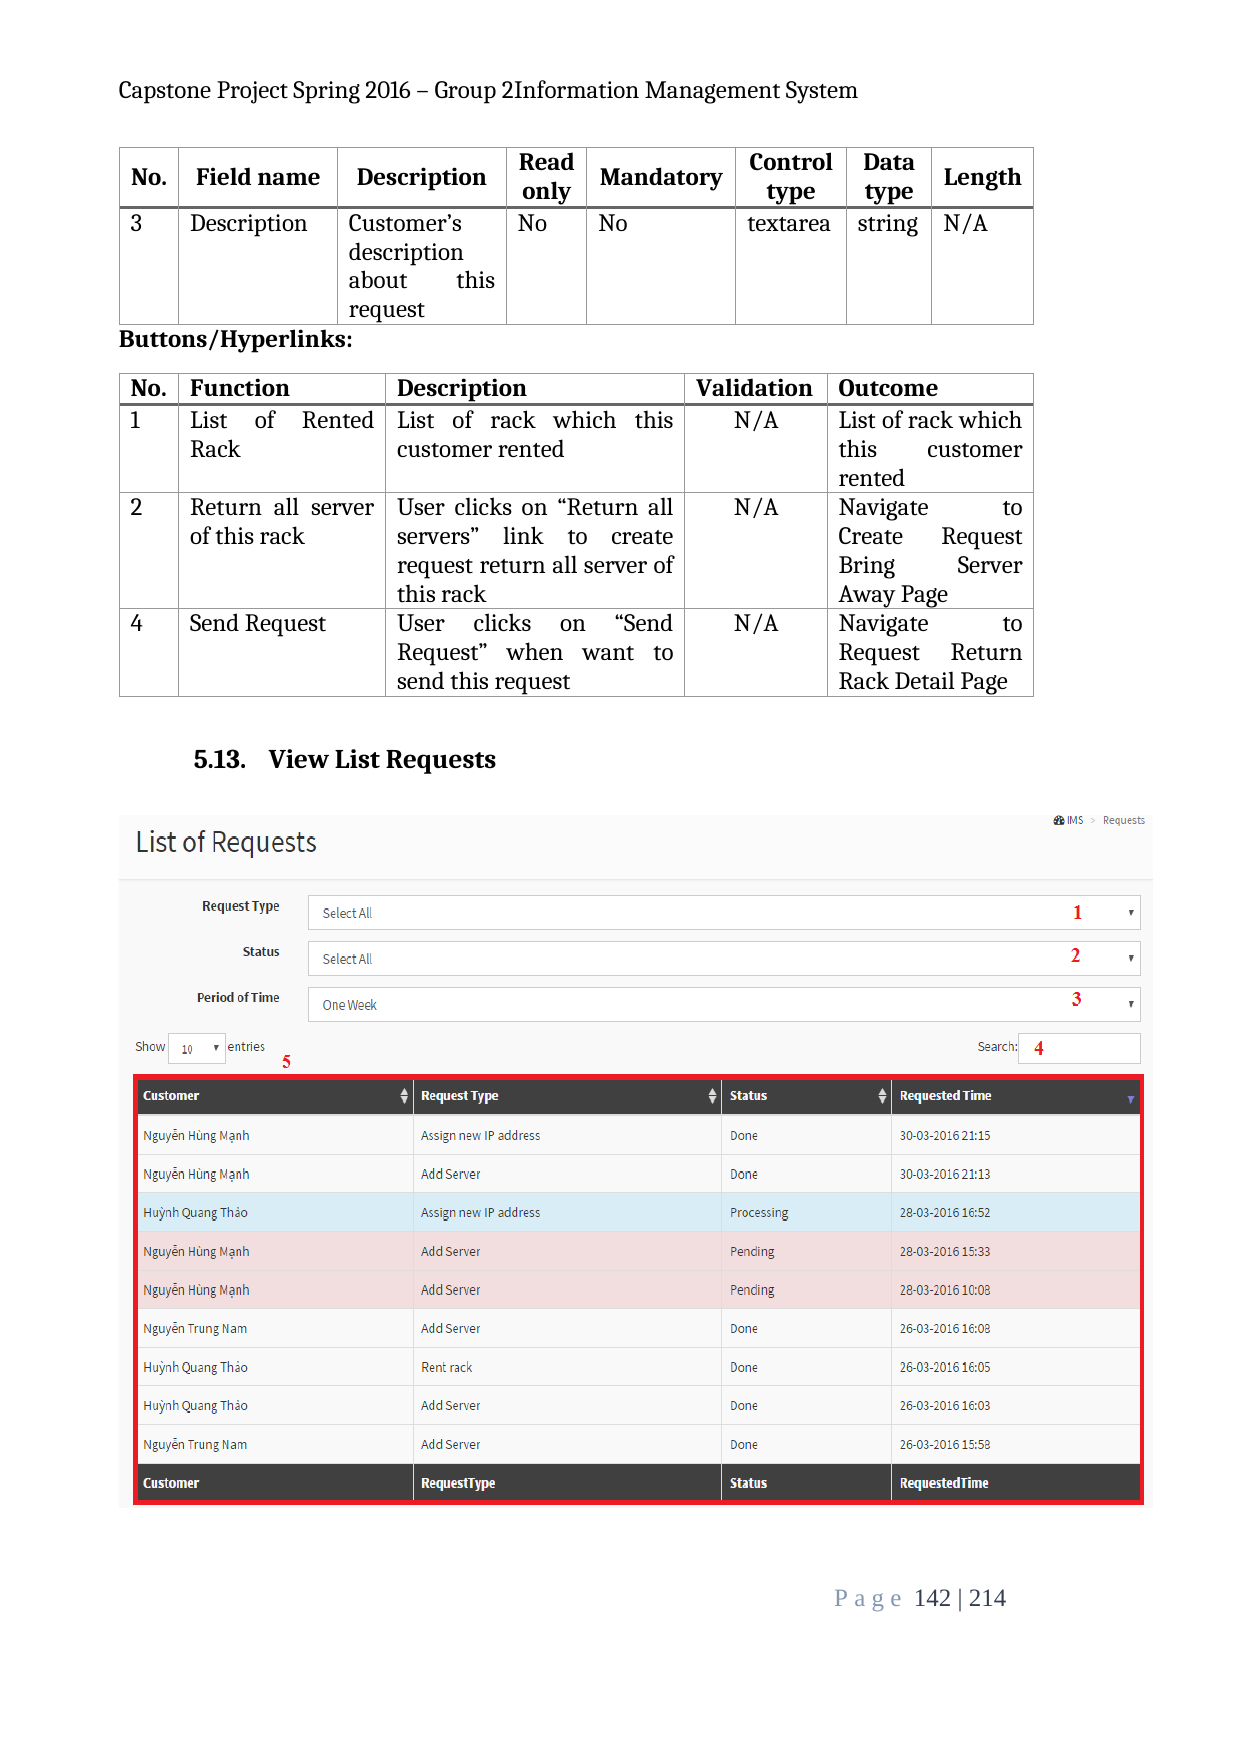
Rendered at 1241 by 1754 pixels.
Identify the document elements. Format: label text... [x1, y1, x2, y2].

subtitle View List Requests [193, 744, 1033, 775]
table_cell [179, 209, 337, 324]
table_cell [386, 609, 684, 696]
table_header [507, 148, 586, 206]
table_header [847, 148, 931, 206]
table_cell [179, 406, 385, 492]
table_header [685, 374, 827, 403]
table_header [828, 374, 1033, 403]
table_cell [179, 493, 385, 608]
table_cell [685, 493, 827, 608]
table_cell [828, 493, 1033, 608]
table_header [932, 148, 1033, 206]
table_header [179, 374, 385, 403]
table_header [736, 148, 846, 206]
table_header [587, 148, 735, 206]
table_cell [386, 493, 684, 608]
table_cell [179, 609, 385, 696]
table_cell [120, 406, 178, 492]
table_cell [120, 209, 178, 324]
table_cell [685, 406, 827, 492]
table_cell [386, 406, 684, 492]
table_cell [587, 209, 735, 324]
text Buttons/Hyperlinks: [118, 325, 1033, 353]
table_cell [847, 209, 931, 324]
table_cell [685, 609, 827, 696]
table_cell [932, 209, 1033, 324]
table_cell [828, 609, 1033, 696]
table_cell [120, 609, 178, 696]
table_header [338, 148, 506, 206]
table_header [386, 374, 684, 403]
picture [118, 815, 1153, 1508]
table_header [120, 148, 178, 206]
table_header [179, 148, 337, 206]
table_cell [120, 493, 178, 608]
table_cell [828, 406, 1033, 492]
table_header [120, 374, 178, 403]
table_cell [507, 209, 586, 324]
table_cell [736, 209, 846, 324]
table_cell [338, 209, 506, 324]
